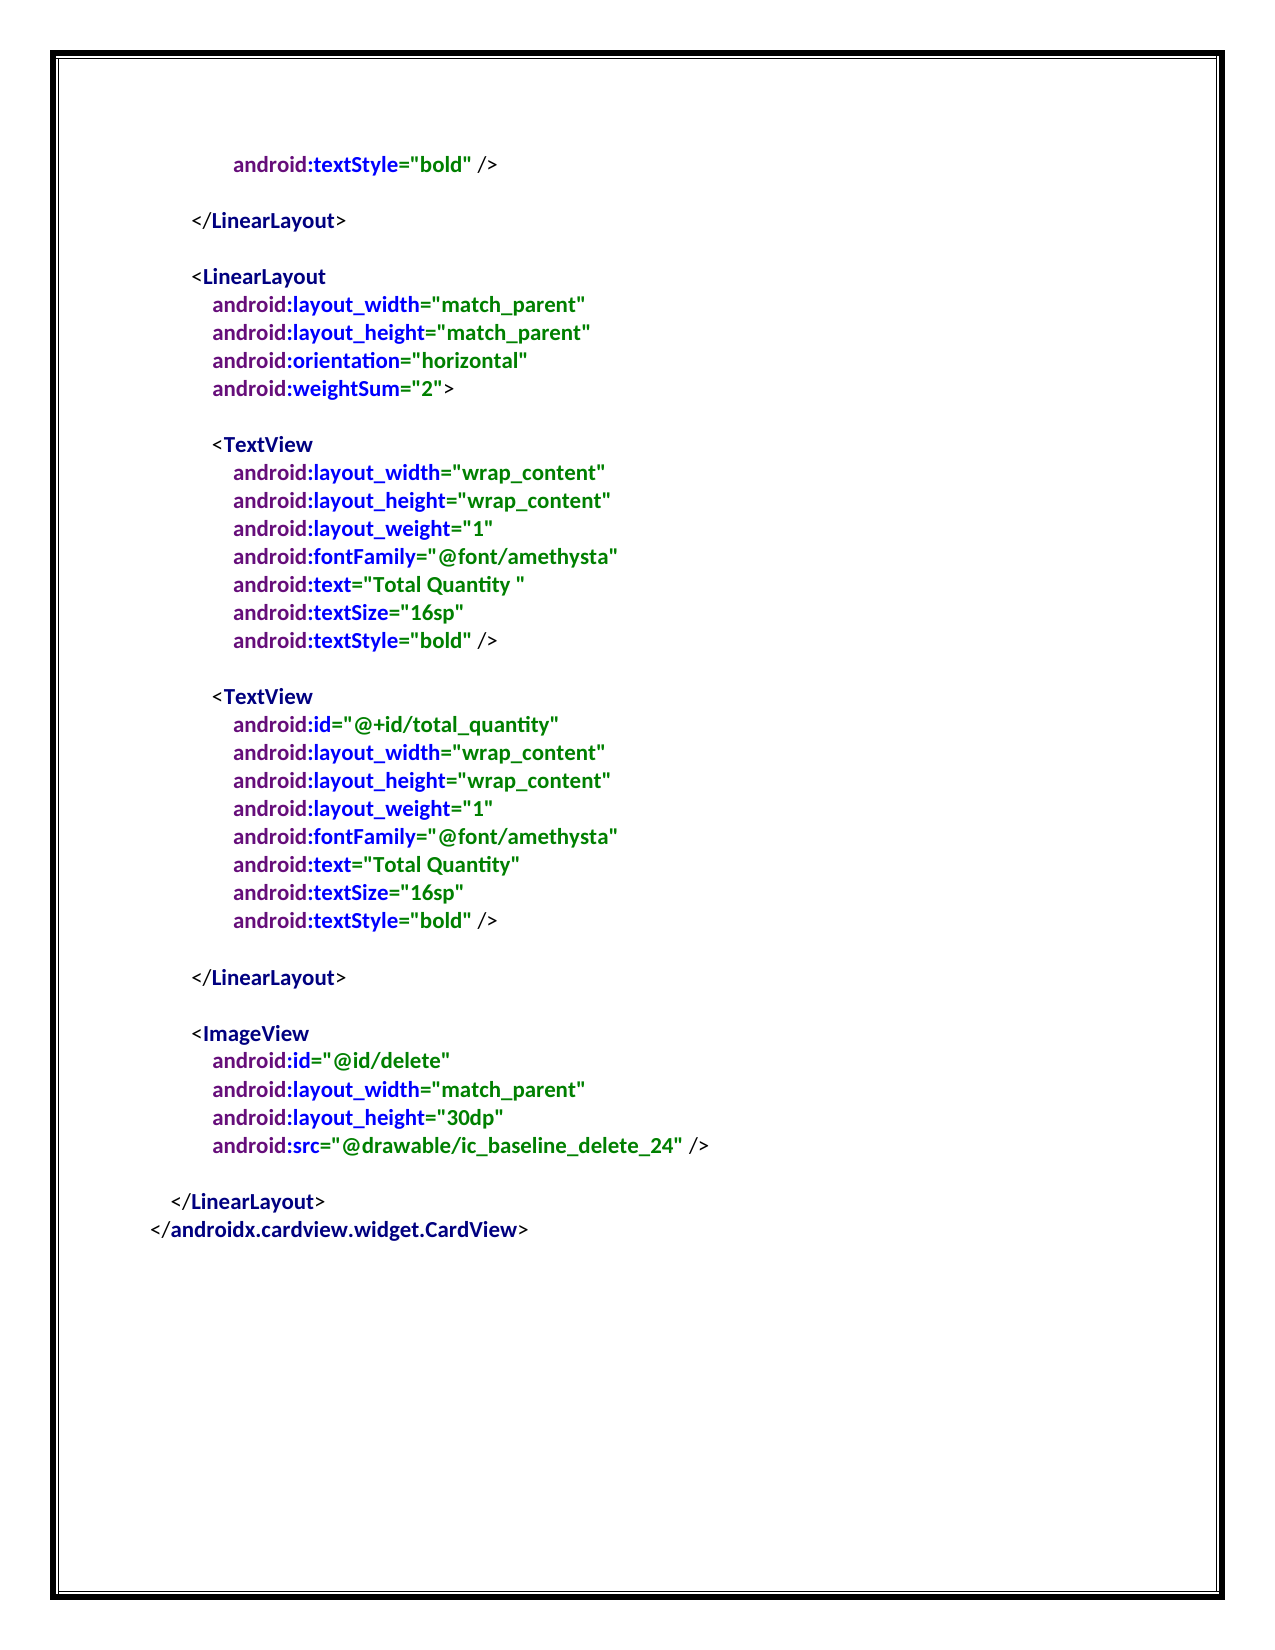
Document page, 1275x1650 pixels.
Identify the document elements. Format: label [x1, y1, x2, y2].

text [150, 150, 1125, 1243]
